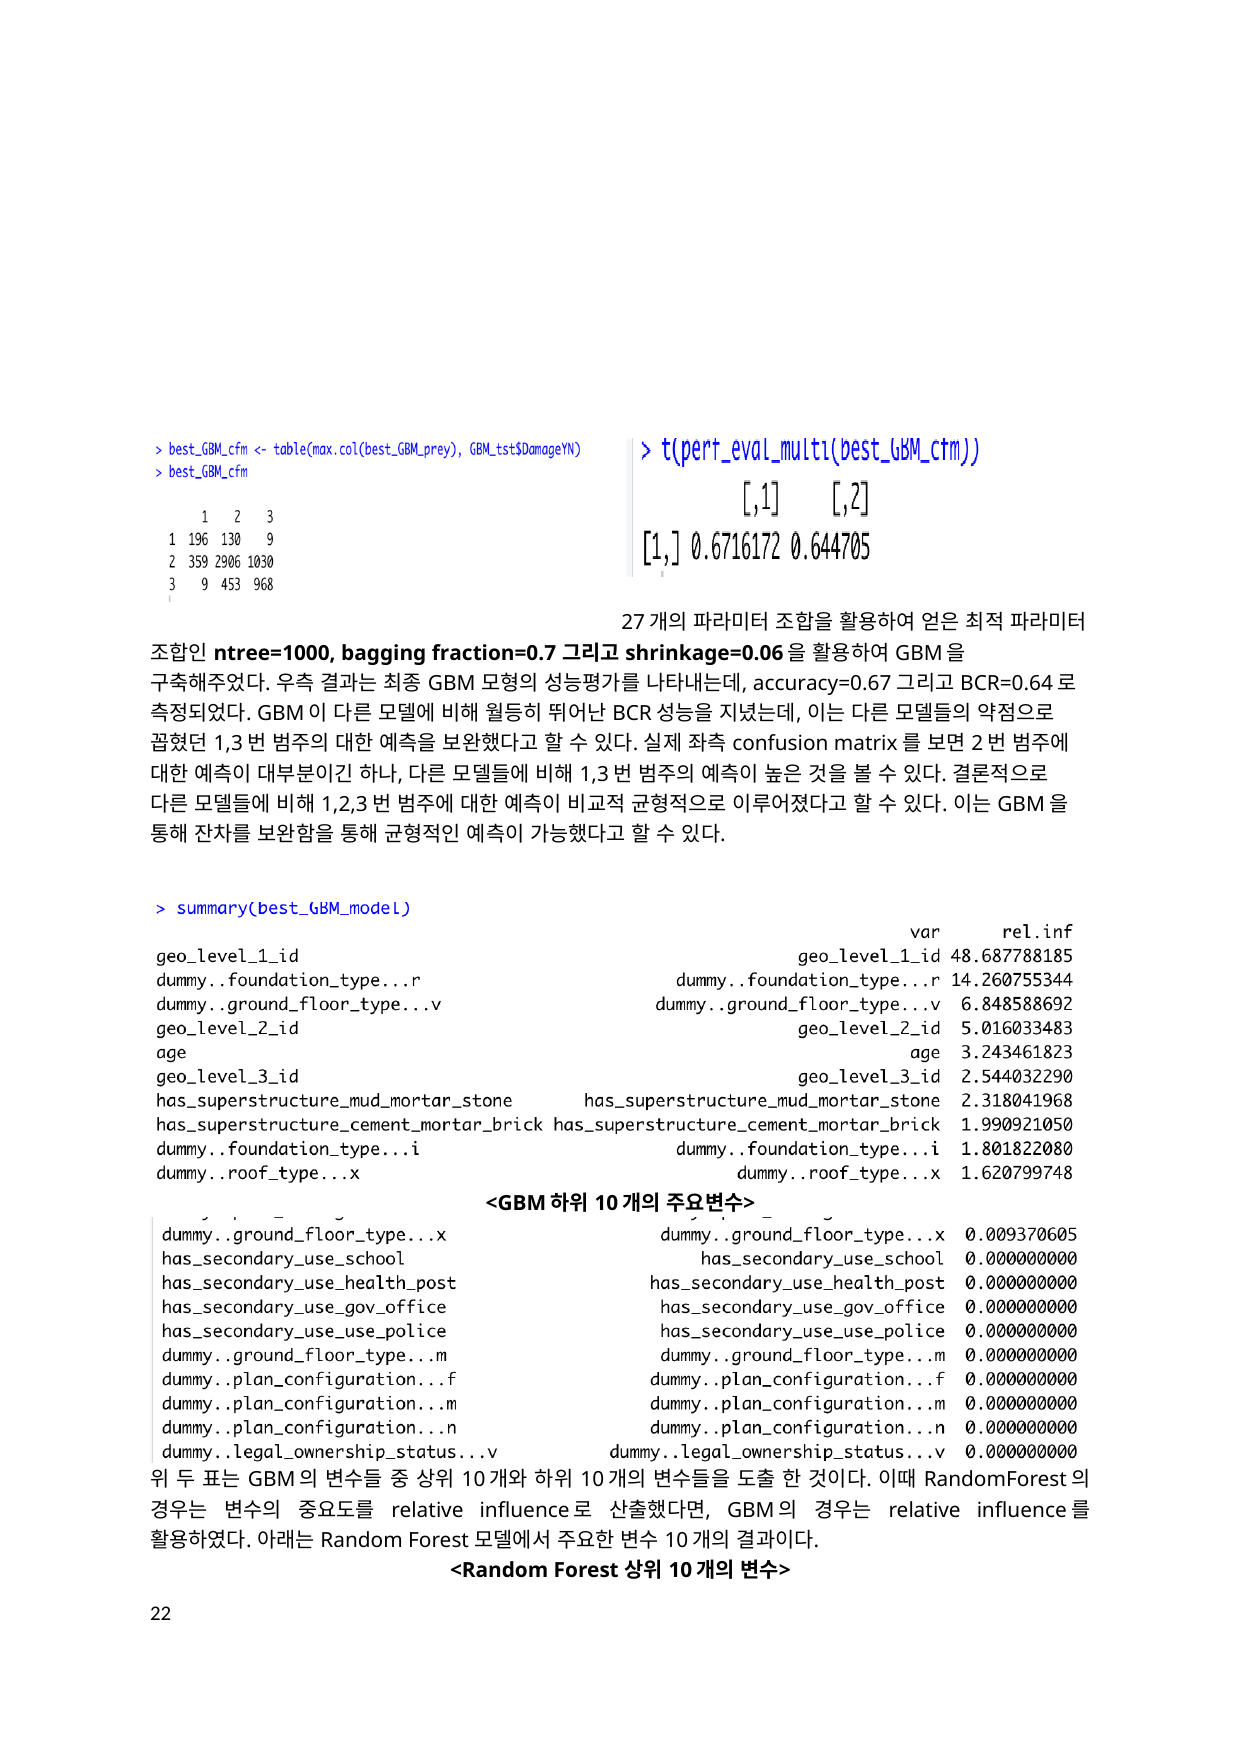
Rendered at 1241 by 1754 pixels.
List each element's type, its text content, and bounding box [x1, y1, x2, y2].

picture [150, 902, 1091, 1187]
picture [150, 438, 602, 601]
text 27개의 파라미터 조합을 활용하여 얻은 최적 파라미터 조합인 ntree=1000, bagging fraction=0.7 그리고 shrinkage=0.06을 활용하여 GBM을 구축해주었다. 우측 결과는 최종 GBM 모형의 성능평가를 나타내는데, accuracy=0.67 그리고 BCR=0.64로 측정되었다. GBM이 다른 모델에 비해 월등히 뛰어난 BCR성능을 지녔는데, 이는 다른 모델들의 약점으로 꼽혔던 1,3번 범주의 대한 예측을 보완했다고 할 수 있다. 실제 좌측 confusion matrix를 보면 2번 범주에 대한 예측이 대부분이긴 하나, 다른 모델들에 비해 1,3번 범주의 예측이 높은 것을 볼 수 있다. 결론적으로 다른 모델들에 비해 1,2,3번 범주에 대한 예측이 비교적 균형적으로 이루어졌다고 할 수 있다. 이는 GBM을 통해 잔차를 보완함을 통해 균형적인 예측이 가능했다고 할 수 있다. [150, 605, 1090, 873]
picture [625, 438, 991, 577]
text <GBM하위 10개의 주요변수> [150, 1187, 1090, 1217]
picture [150, 1217, 1091, 1463]
text 위 두 표는 GBM의 변수들 중 상위 10개와 하위 10개의 변수들을 도출 한 것이다. 이때 RandomForest의 경우는 변수의 중요도를 relative influence로 산출했다면, GBM의 경우는 relative influence를 활용하였다. 아래는 Random Forest 모델에서 주요한 변수 10개의 결과이다. [150, 1463, 1090, 1553]
text <Random Forest 상위 10개의 변수> [150, 1553, 1090, 1584]
